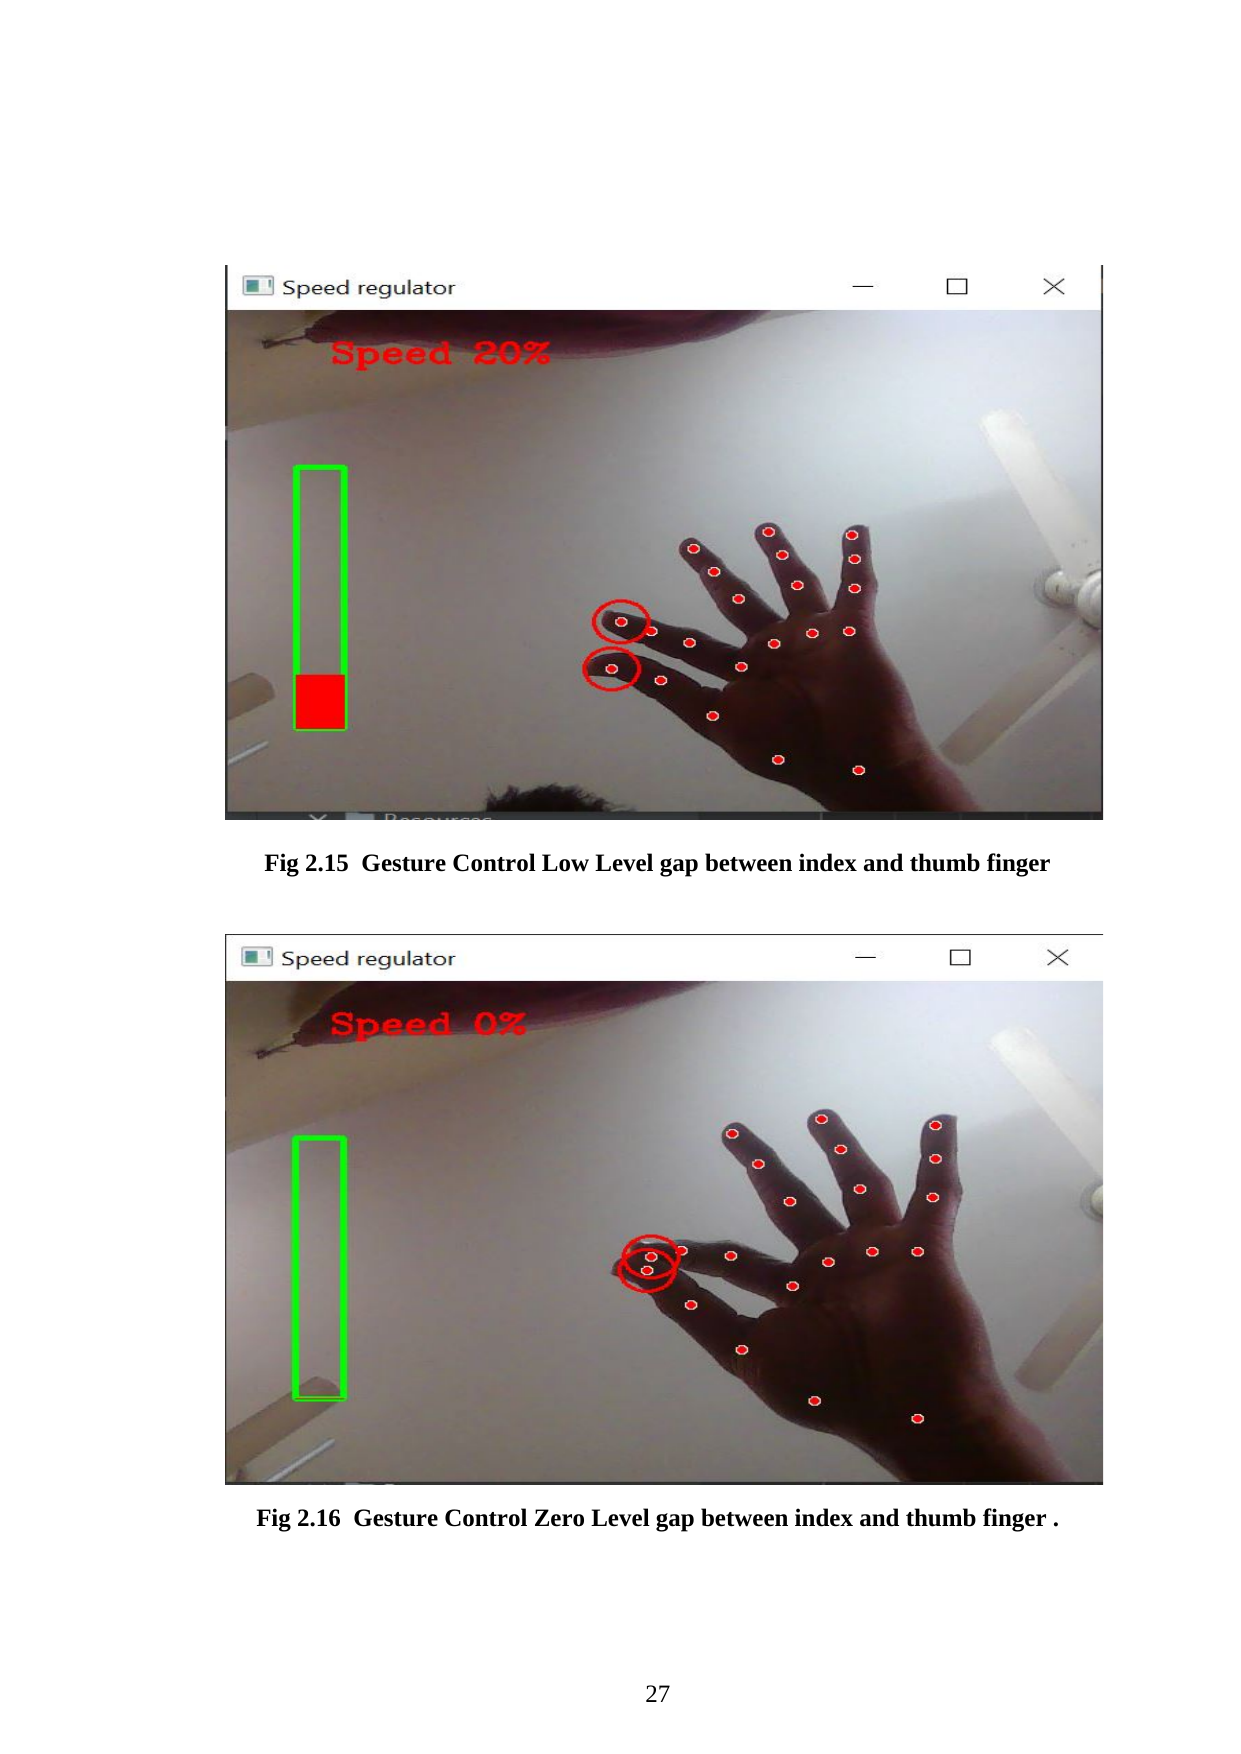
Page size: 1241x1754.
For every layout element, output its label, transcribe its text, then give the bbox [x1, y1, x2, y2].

text Fig 2.16 Gesture Control Zero Level gap between index and thumb finger . [225, 1503, 1090, 1532]
picture [225, 265, 1104, 820]
text Fig 2.15 Gesture Control Low Level gap between index and thumb finger [225, 848, 1090, 877]
picture [225, 934, 1104, 1485]
